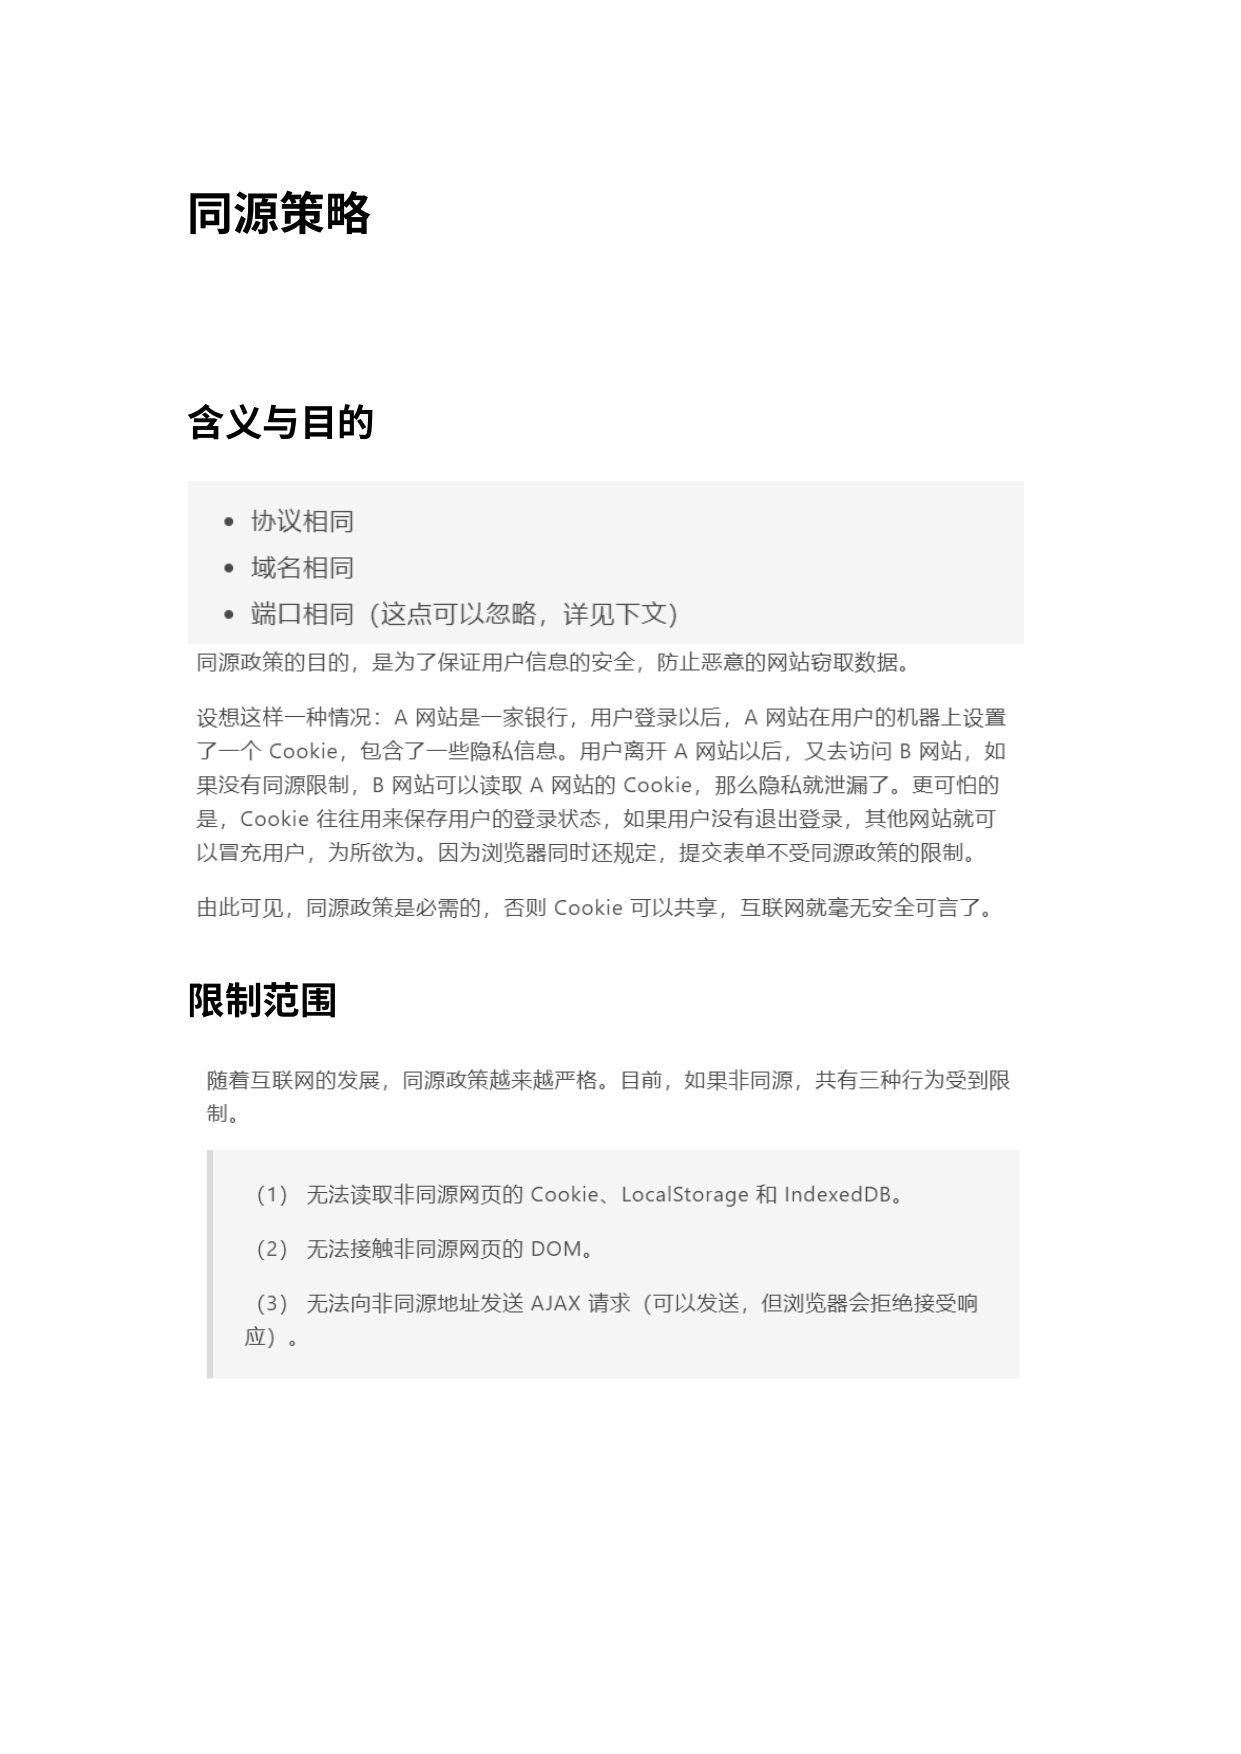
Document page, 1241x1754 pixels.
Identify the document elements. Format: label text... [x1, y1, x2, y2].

subtitle 限制范围 [187, 966, 1053, 1031]
picture [187, 1060, 1053, 1390]
subtitle 含义与目的 [187, 387, 1053, 452]
picture [187, 481, 1053, 935]
subtitle 同源策略 [187, 162, 1053, 259]
